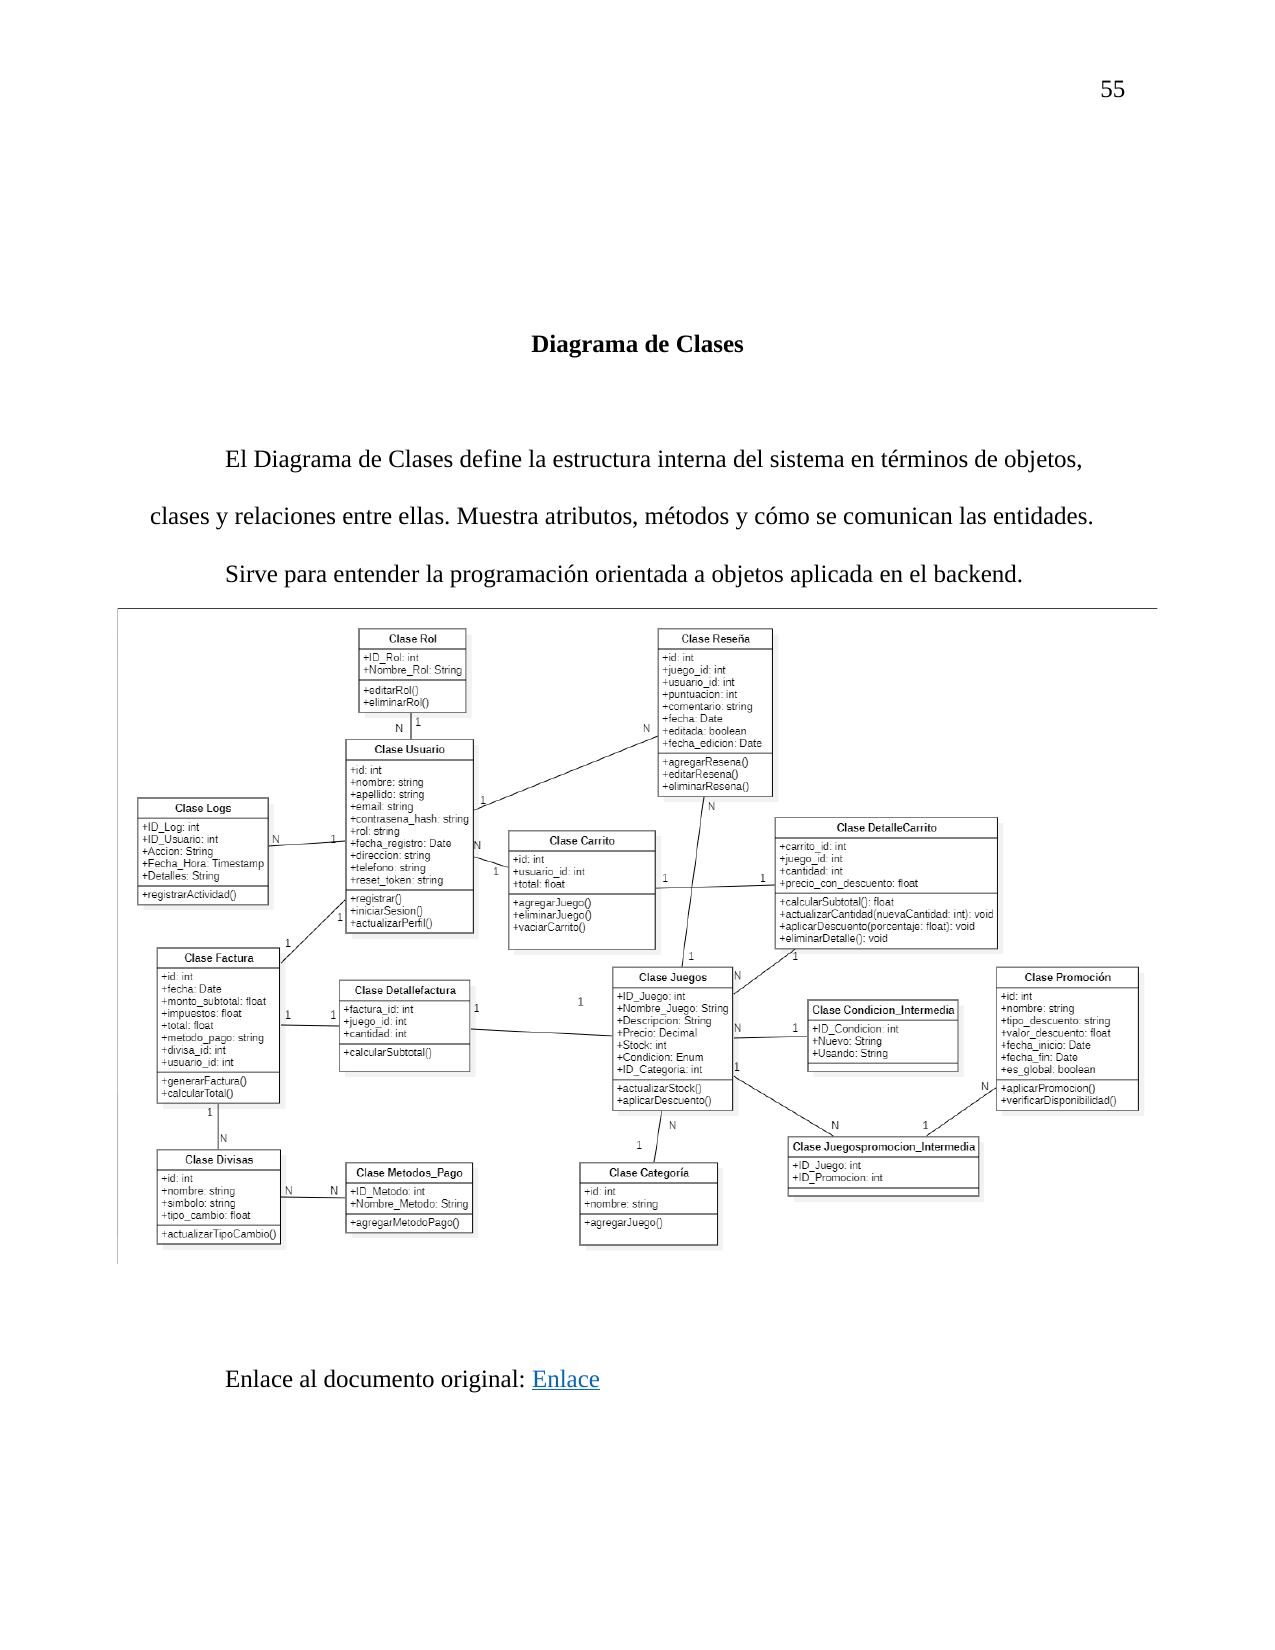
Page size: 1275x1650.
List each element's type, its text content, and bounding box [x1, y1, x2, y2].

text Enlace al documento original: Enlace [150, 1364, 1125, 1392]
picture [117, 608, 1158, 1264]
text El Diagrama de Clases define la estructura interna del sistema en términos de objetos, clases y relaciones entre ellas. Muestra atributos, métodos y cómo se comunican las entidades. [150, 444, 1125, 530]
subtitle Diagrama de Clases [150, 329, 1125, 357]
text Sirve para entender la programación orientada a objetos aplicada en el backend. [150, 559, 1125, 587]
